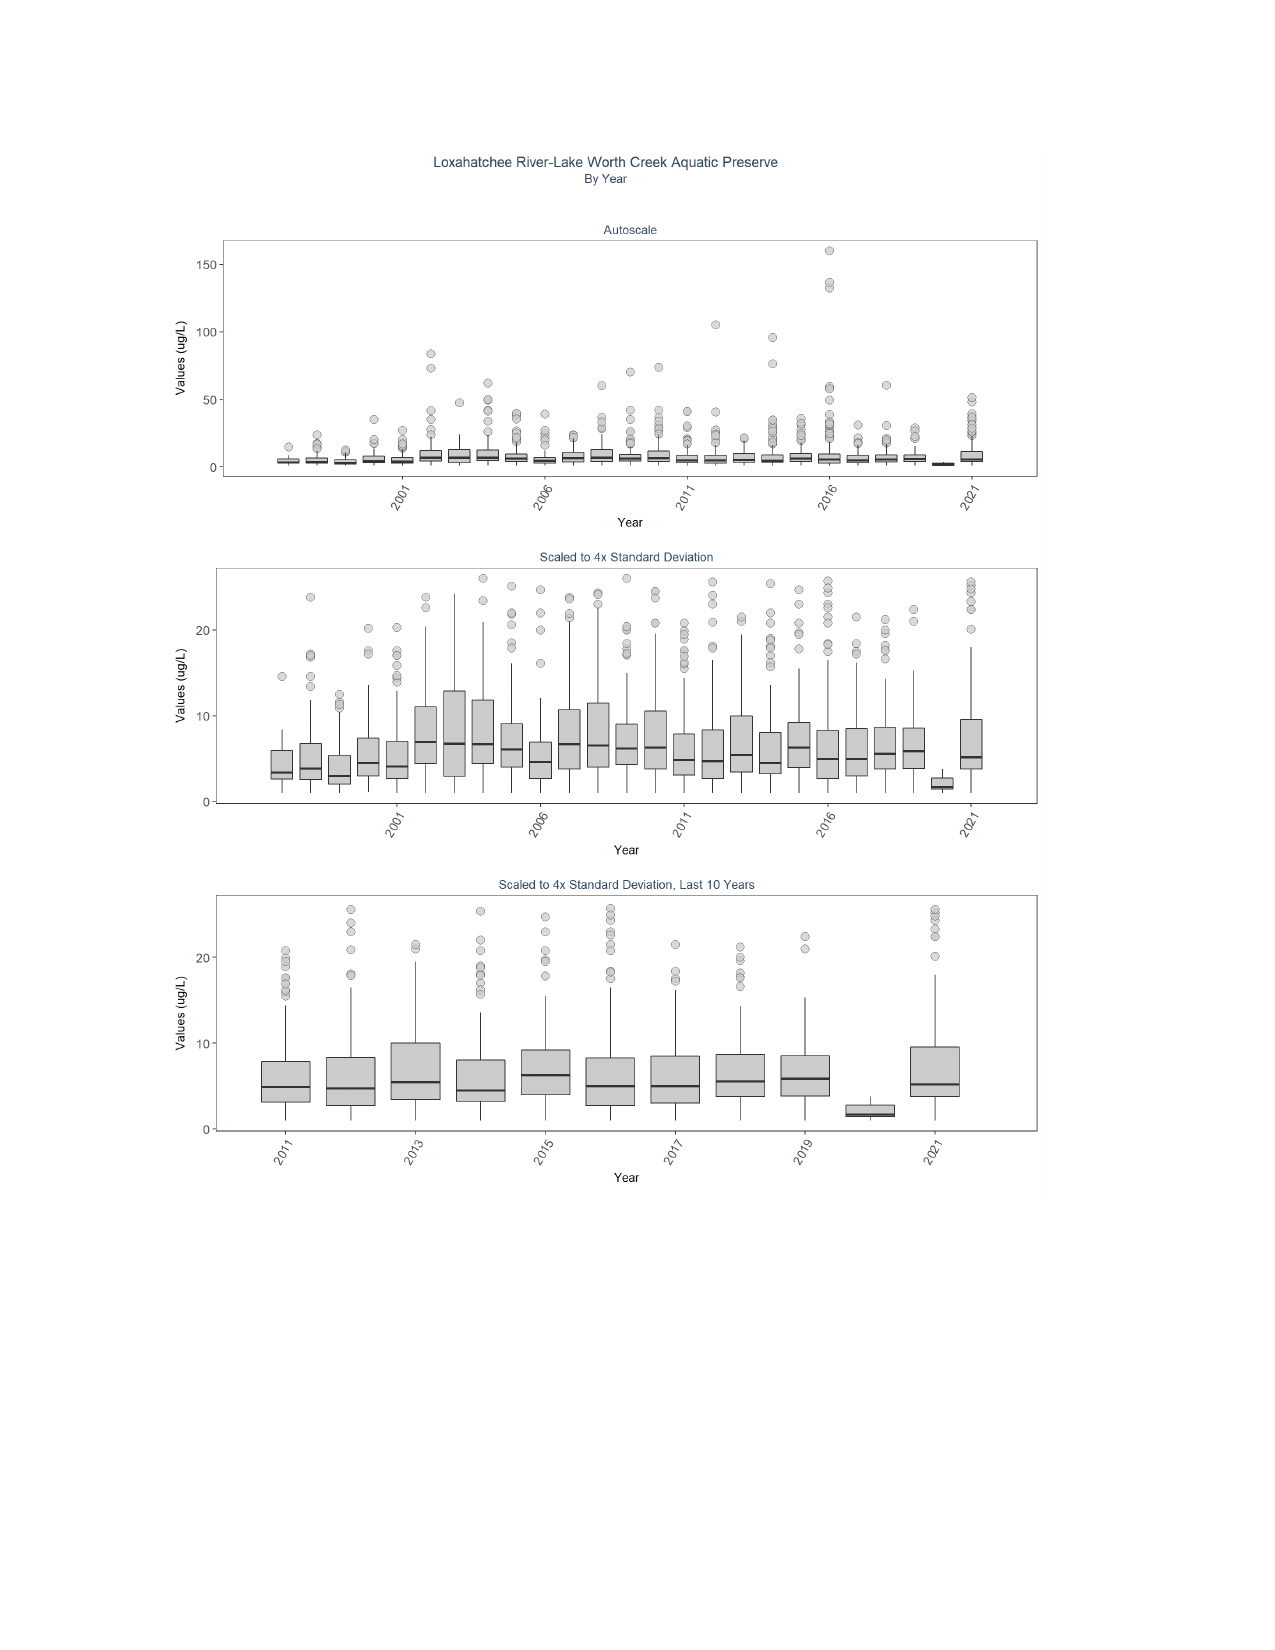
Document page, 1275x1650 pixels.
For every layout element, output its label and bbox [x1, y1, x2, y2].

picture [168, 150, 1044, 1200]
